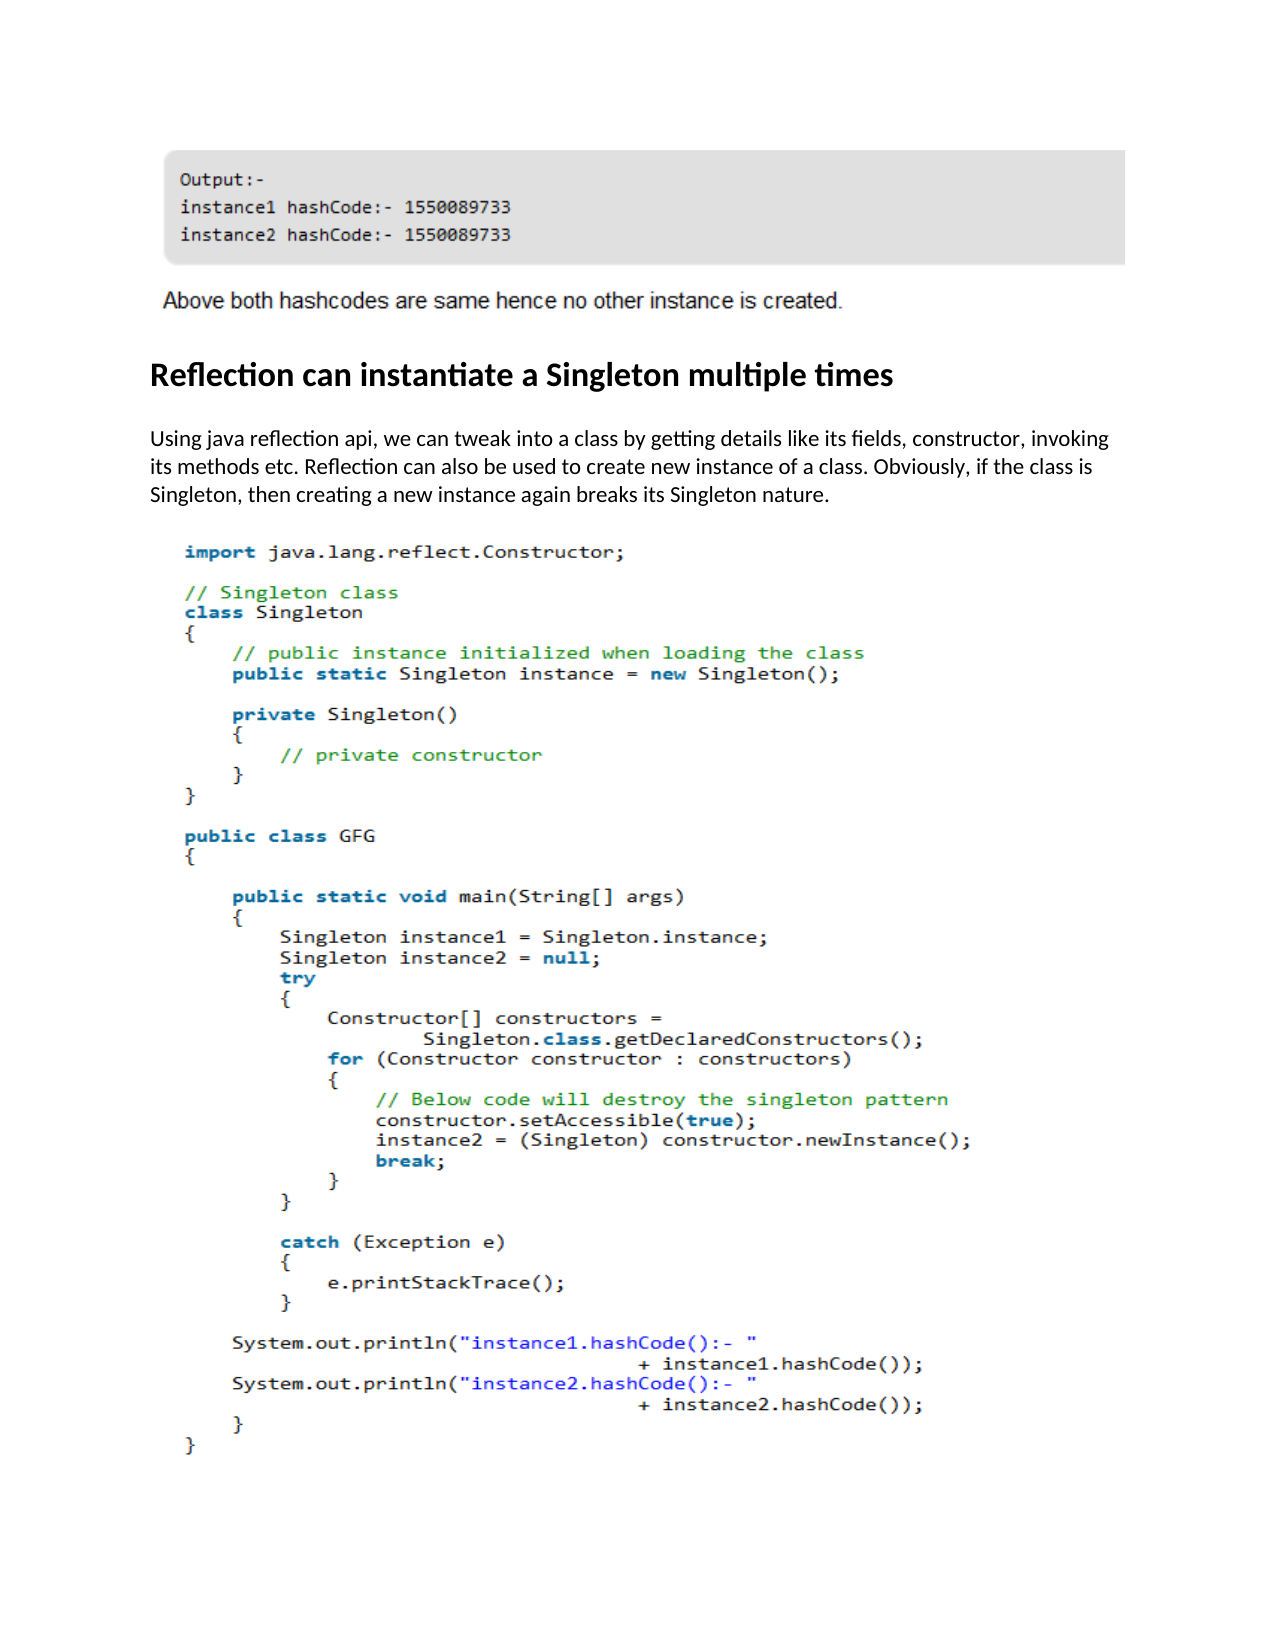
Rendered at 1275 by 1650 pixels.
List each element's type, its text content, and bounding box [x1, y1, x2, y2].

text Reflection can instantiate a Singleton multiple times [150, 353, 1125, 395]
picture [150, 537, 1125, 1462]
picture [150, 150, 1125, 324]
text Using java reflection api, we can tweak into a class by getting details like its fields, constructor, invoking its methods etc. Reflection can also be used to create new instance of a class. Obviously, if the class is Singleton, then creating a new instance again breaks its Singleton nature. [150, 424, 1125, 508]
